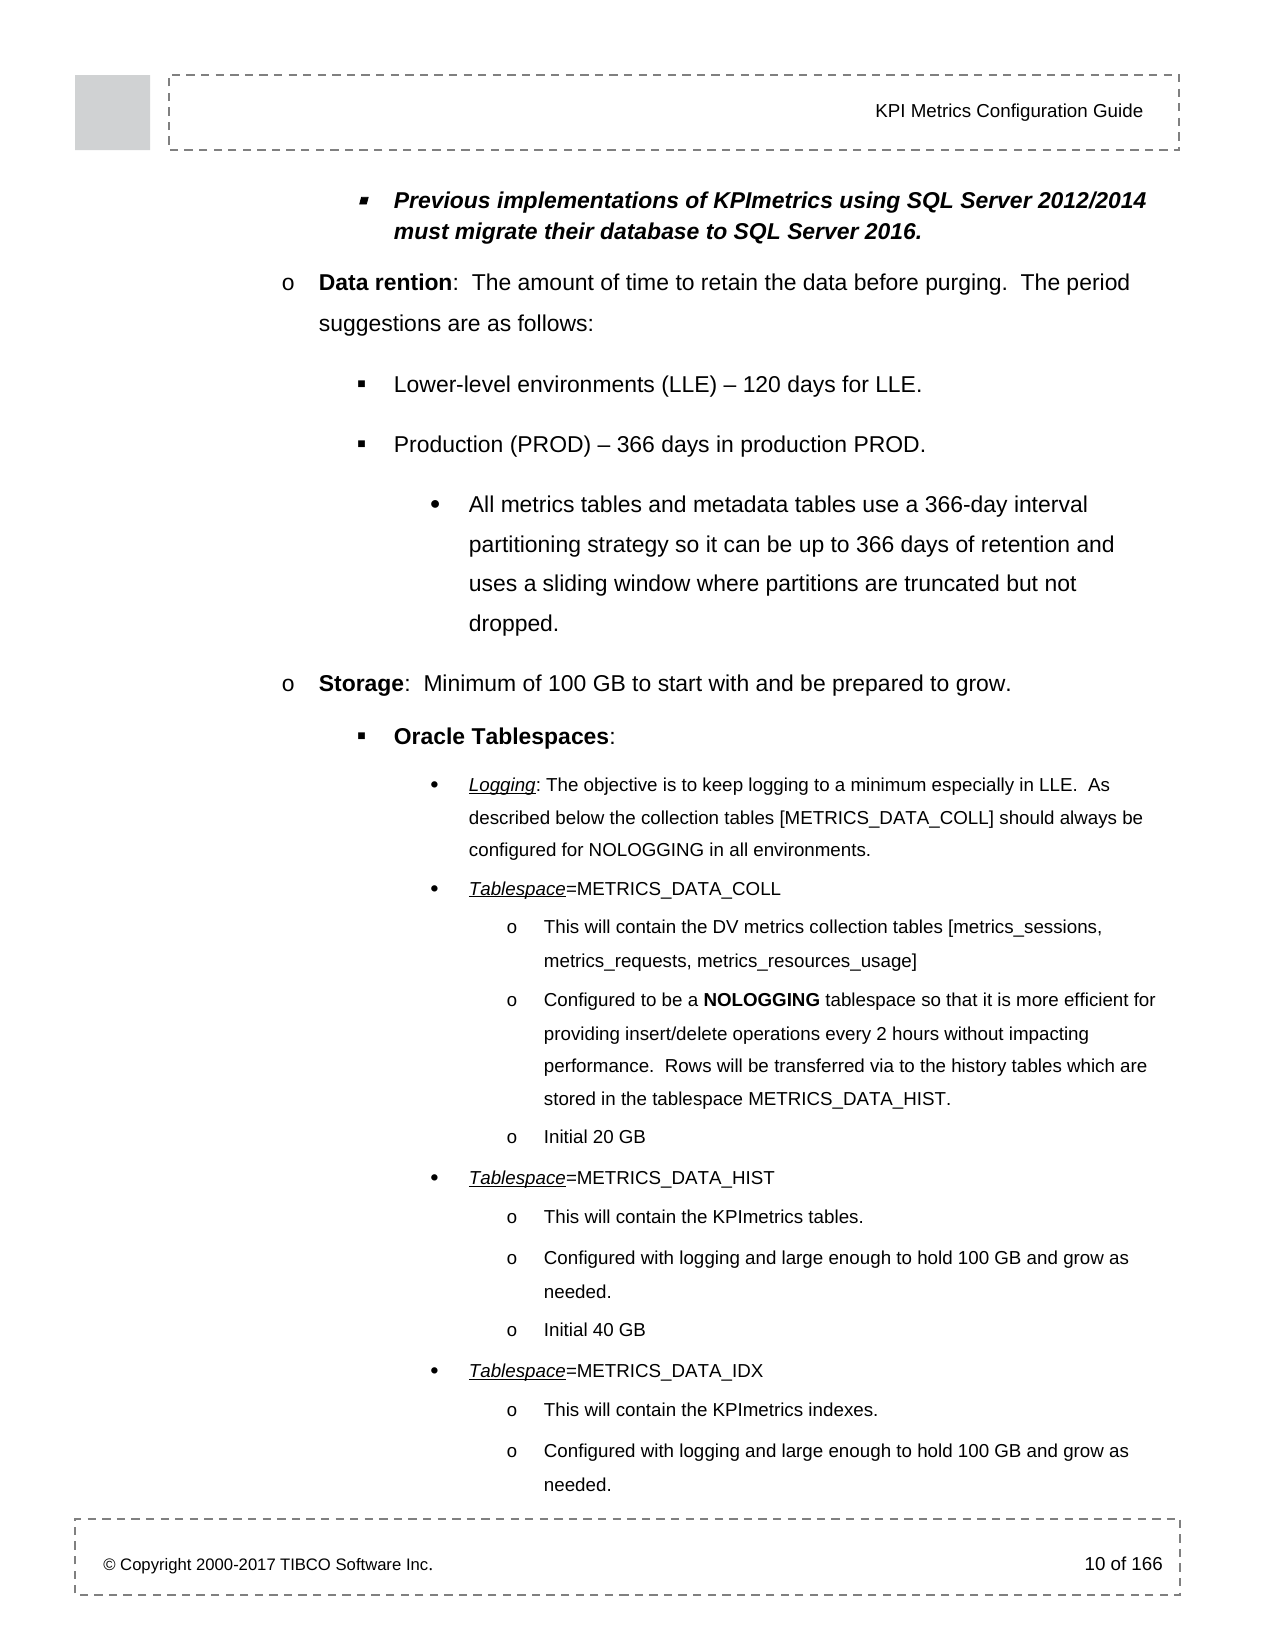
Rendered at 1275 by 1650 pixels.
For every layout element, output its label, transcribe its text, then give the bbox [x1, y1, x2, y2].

list This will contain the DV metrics collection tables [metrics_sessions, metrics_requests, metrics_resources_usage] [506, 916, 1161, 972]
list Initial 40 GB [506, 1319, 1161, 1342]
list Tablespace=METRICS_DATA_HIST [431, 1167, 1161, 1188]
list Storage: Minimum of 100 GB to start with and be prepared to grow. [281, 670, 1162, 698]
list Lower-level environments (LLE) – 120 days for LLE. [356, 371, 1161, 397]
list Tablespace=METRICS_DATA_COLL [431, 877, 1161, 899]
list Configured with logging and large enough to hold 100 GB and grow as needed. [506, 1247, 1161, 1302]
list This will contain the KPImetrics indexes. [506, 1399, 1161, 1422]
list All metrics tables and metadata tables use a 366-day interval partitioning strategy so it can be up to 366 days of retention and uses a sliding window where partitions are truncated but not dropped. [431, 491, 1161, 636]
list Tablespace=METRICS_DATA_IDX [431, 1360, 1161, 1382]
list Logging: The objective is to keep logging to a minimum especially in LLE. As described below the collection tables [METRICS_DATA_COLL] should always be configured for NOLOGGING in all environments. [431, 774, 1161, 861]
list Initial 20 GB [506, 1126, 1161, 1149]
list Production (PROD) – 366 days in production PROD. [356, 431, 1161, 457]
list Oracle Tablespaces: [356, 723, 1162, 749]
list Previous implementations of KPImetrics using SQL Server 2012/2014 must migrate their database to SQL Server 2016. [356, 187, 1162, 244]
list Configured to be a NOLOGGING tablespace so that it is more efficient for providing insert/delete operations every 2 hours without impacting performance. Rows will be transferred via to the history tables which are stored in the tablespace METRICS_DATA_HIST. [506, 989, 1161, 1109]
list Configured with logging and large enough to hold 100 GB and grow as needed. [506, 1440, 1161, 1496]
list This will contain the KPImetrics tables. [506, 1206, 1161, 1229]
list Data rention: The amount of time to retain the data before purging. The period suggestions are as follows: [281, 269, 1161, 337]
